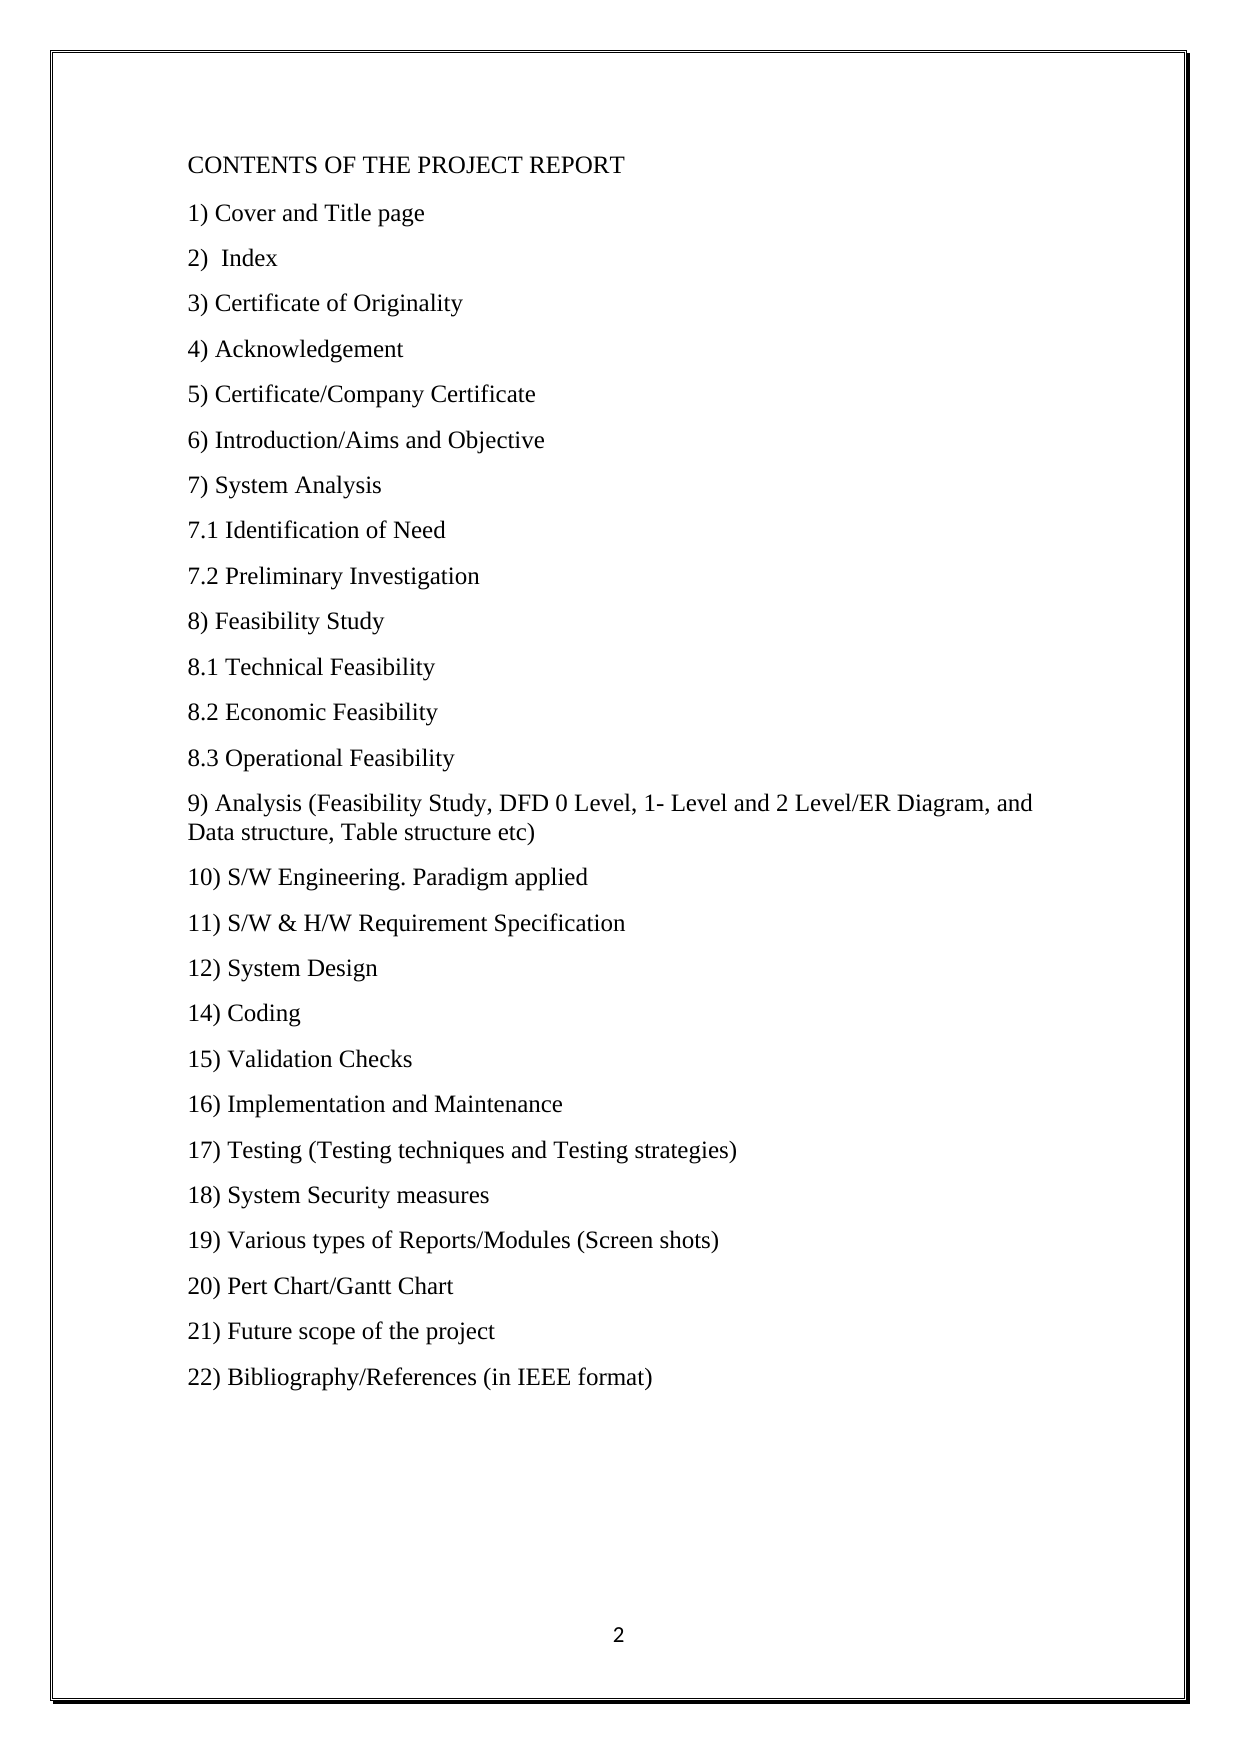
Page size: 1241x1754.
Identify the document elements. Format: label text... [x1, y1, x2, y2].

text 7) System Analysis [187, 470, 1049, 499]
text 4) Acknowledgement [187, 334, 1049, 363]
text 17) Testing (Testing techniques and Testing strategies) [187, 1135, 1049, 1163]
text 3) Certificate of Originality [187, 288, 1049, 317]
text 8.3 Operational Feasibility [187, 743, 1049, 771]
text CONTENTS OF THE PROJECT REPORT [187, 150, 1049, 179]
text 9) Analysis (Feasibility Study, DFD 0 Level, 1- Level and 2 Level/ER Diagram, and Data structure, Table structure etc) [187, 788, 1049, 846]
text 7.2 Preliminary Investigation [187, 561, 1049, 590]
text 11) S/W & H/W Requirement Specification [187, 908, 1049, 936]
text 18) System Security measures [187, 1180, 1049, 1209]
text 5) Certificate/Company Certificate [187, 379, 1049, 408]
text 1) Cover and Title page [187, 198, 1049, 226]
text 14) Coding [187, 998, 1049, 1027]
text 10) S/W Engineering. Paradigm applied [187, 862, 1049, 891]
text 15) Validation Checks [187, 1044, 1049, 1073]
text 6) Introduction/Aims and Objective [187, 425, 1049, 453]
text 22) Bibliography/References (in IEEE format) [187, 1362, 1049, 1391]
text 8) Feasibility Study [187, 606, 1049, 635]
text 8.1 Technical Feasibility [187, 652, 1049, 681]
text 8.2 Economic Feasibility [187, 697, 1049, 726]
text 19) Various types of Reports/Modules (Screen shots) [187, 1226, 1049, 1254]
text 20) Pert Chart/Gantt Chart [187, 1271, 1049, 1300]
text 2) Index [187, 243, 1049, 272]
text 12) System Design [187, 953, 1049, 982]
text 7.1 Identification of Need [187, 516, 1049, 544]
text 16) Implementation and Maintenance [187, 1089, 1049, 1118]
text 21) Future scope of the project [187, 1316, 1049, 1345]
